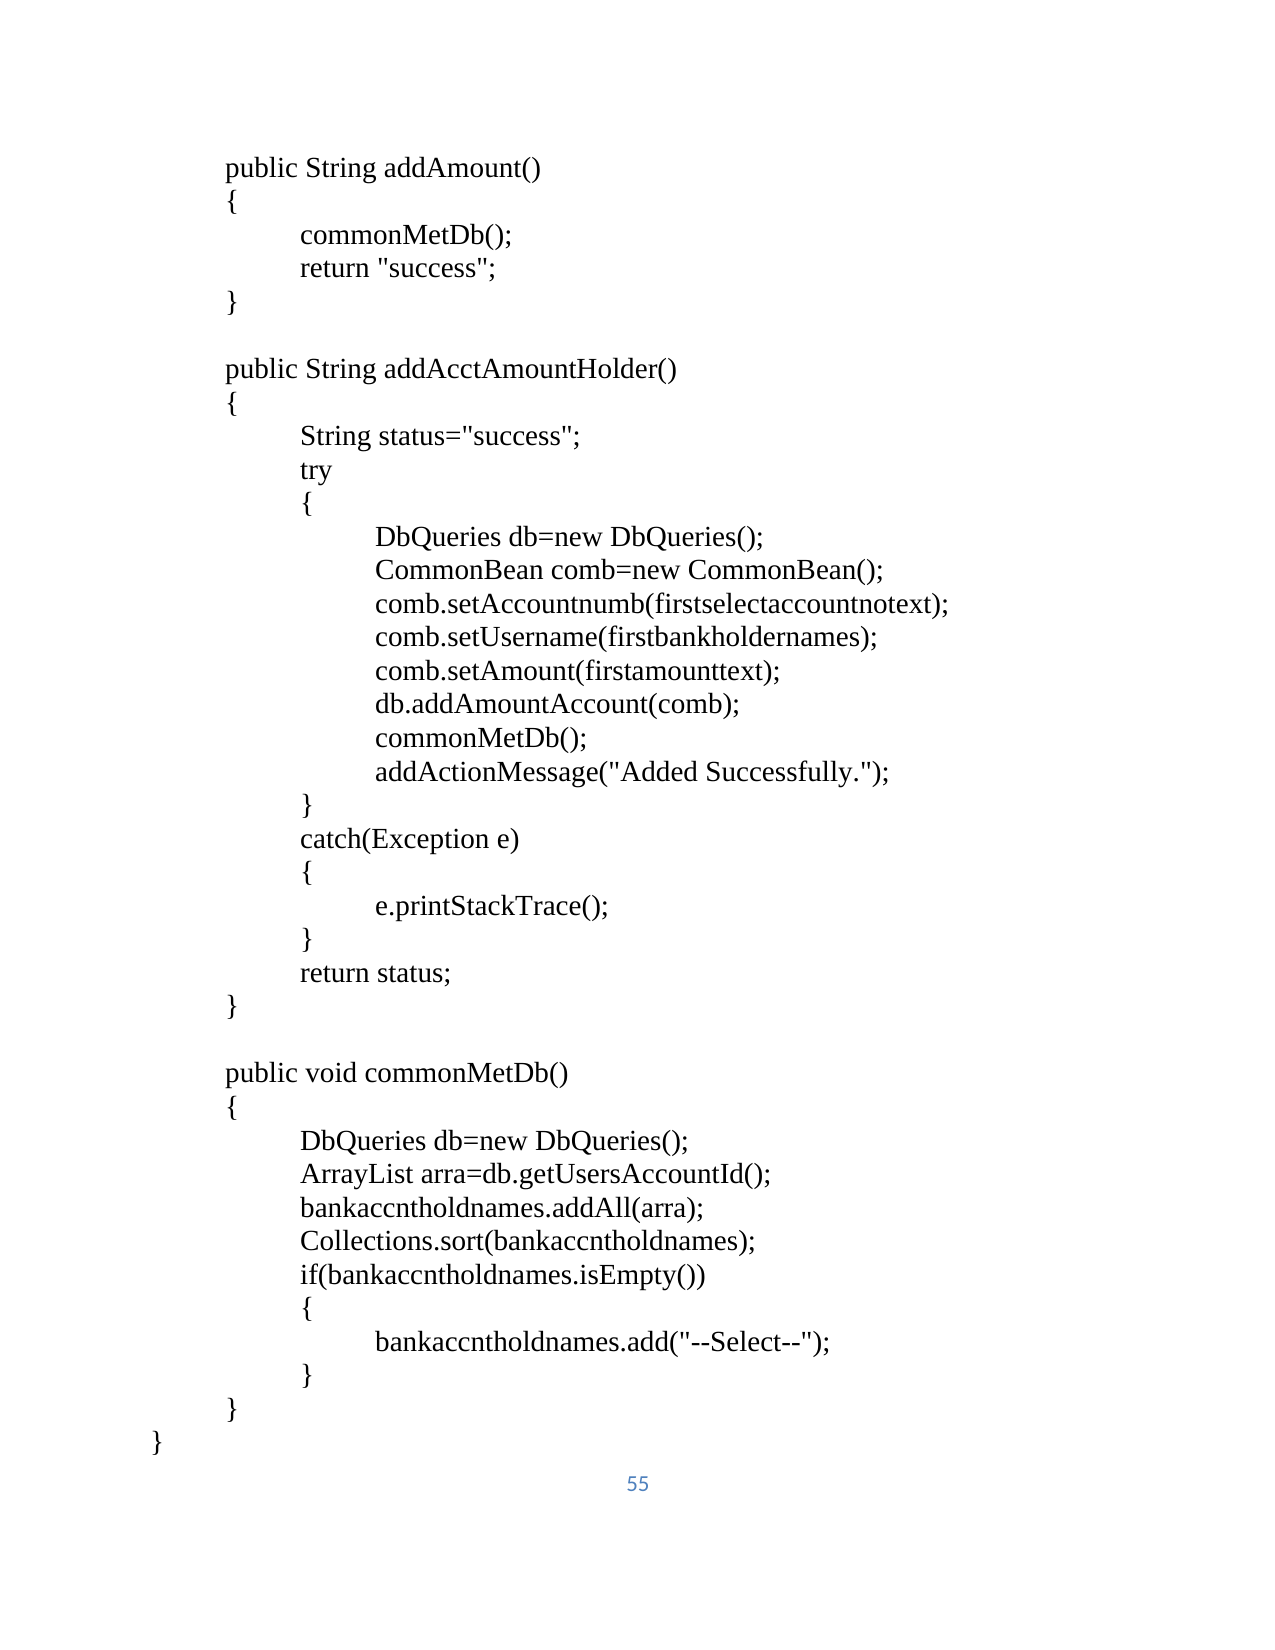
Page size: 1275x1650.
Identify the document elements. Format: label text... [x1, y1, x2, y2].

text } [150, 988, 1144, 1022]
text { [150, 854, 1144, 888]
text db.addAmountAccount(comb); [150, 687, 1144, 720]
text e.printStackTrace(); [150, 888, 1144, 921]
text } [150, 1391, 1144, 1424]
text bankaccntholdnames.addAll(arra); [150, 1190, 1144, 1223]
text Collections.sort(bankaccntholdnames); [150, 1223, 1144, 1257]
text DbQueries db=new DbQueries(); [150, 1123, 1144, 1156]
text comb.setAmount(firstamounttext); [150, 653, 1144, 687]
text bankaccntholdnames.add("--Select--"); [150, 1324, 1144, 1357]
text ArrayList arra=db.getUsersAccountId(); [150, 1156, 1144, 1190]
text DbQueries db=new DbQueries(); [150, 519, 1144, 552]
text } [150, 284, 1144, 318]
text } [150, 1357, 1144, 1391]
text comb.setAccountnumb(firstselectaccountnotext); [150, 586, 1144, 619]
text comb.setUsername(firstbankholdernames); [150, 619, 1144, 653]
text public void commonMetDb() [150, 1056, 1144, 1089]
text public String addAcctAmountHolder() [150, 351, 1144, 385]
text { [150, 385, 1144, 418]
text addActionMessage("Added Successfully."); [150, 754, 1144, 787]
text return status; [150, 955, 1144, 988]
text String status="success"; [150, 418, 1144, 452]
text public String addAmount() [150, 150, 1144, 183]
text commonMetDb(); [150, 720, 1144, 754]
text if(bankaccntholdnames.isEmpty()) [150, 1257, 1144, 1290]
text try [150, 452, 1144, 485]
text { [150, 1290, 1144, 1324]
text commonMetDb(); [150, 217, 1144, 251]
text } [150, 1424, 1144, 1458]
text CommonBean comb=new CommonBean(); [150, 552, 1144, 586]
text { [150, 183, 1144, 217]
text { [150, 485, 1144, 519]
text } [150, 787, 1144, 821]
text } [150, 921, 1144, 955]
text return "success"; [150, 251, 1144, 284]
text catch(Exception e) [150, 821, 1144, 854]
text { [150, 1089, 1144, 1123]
